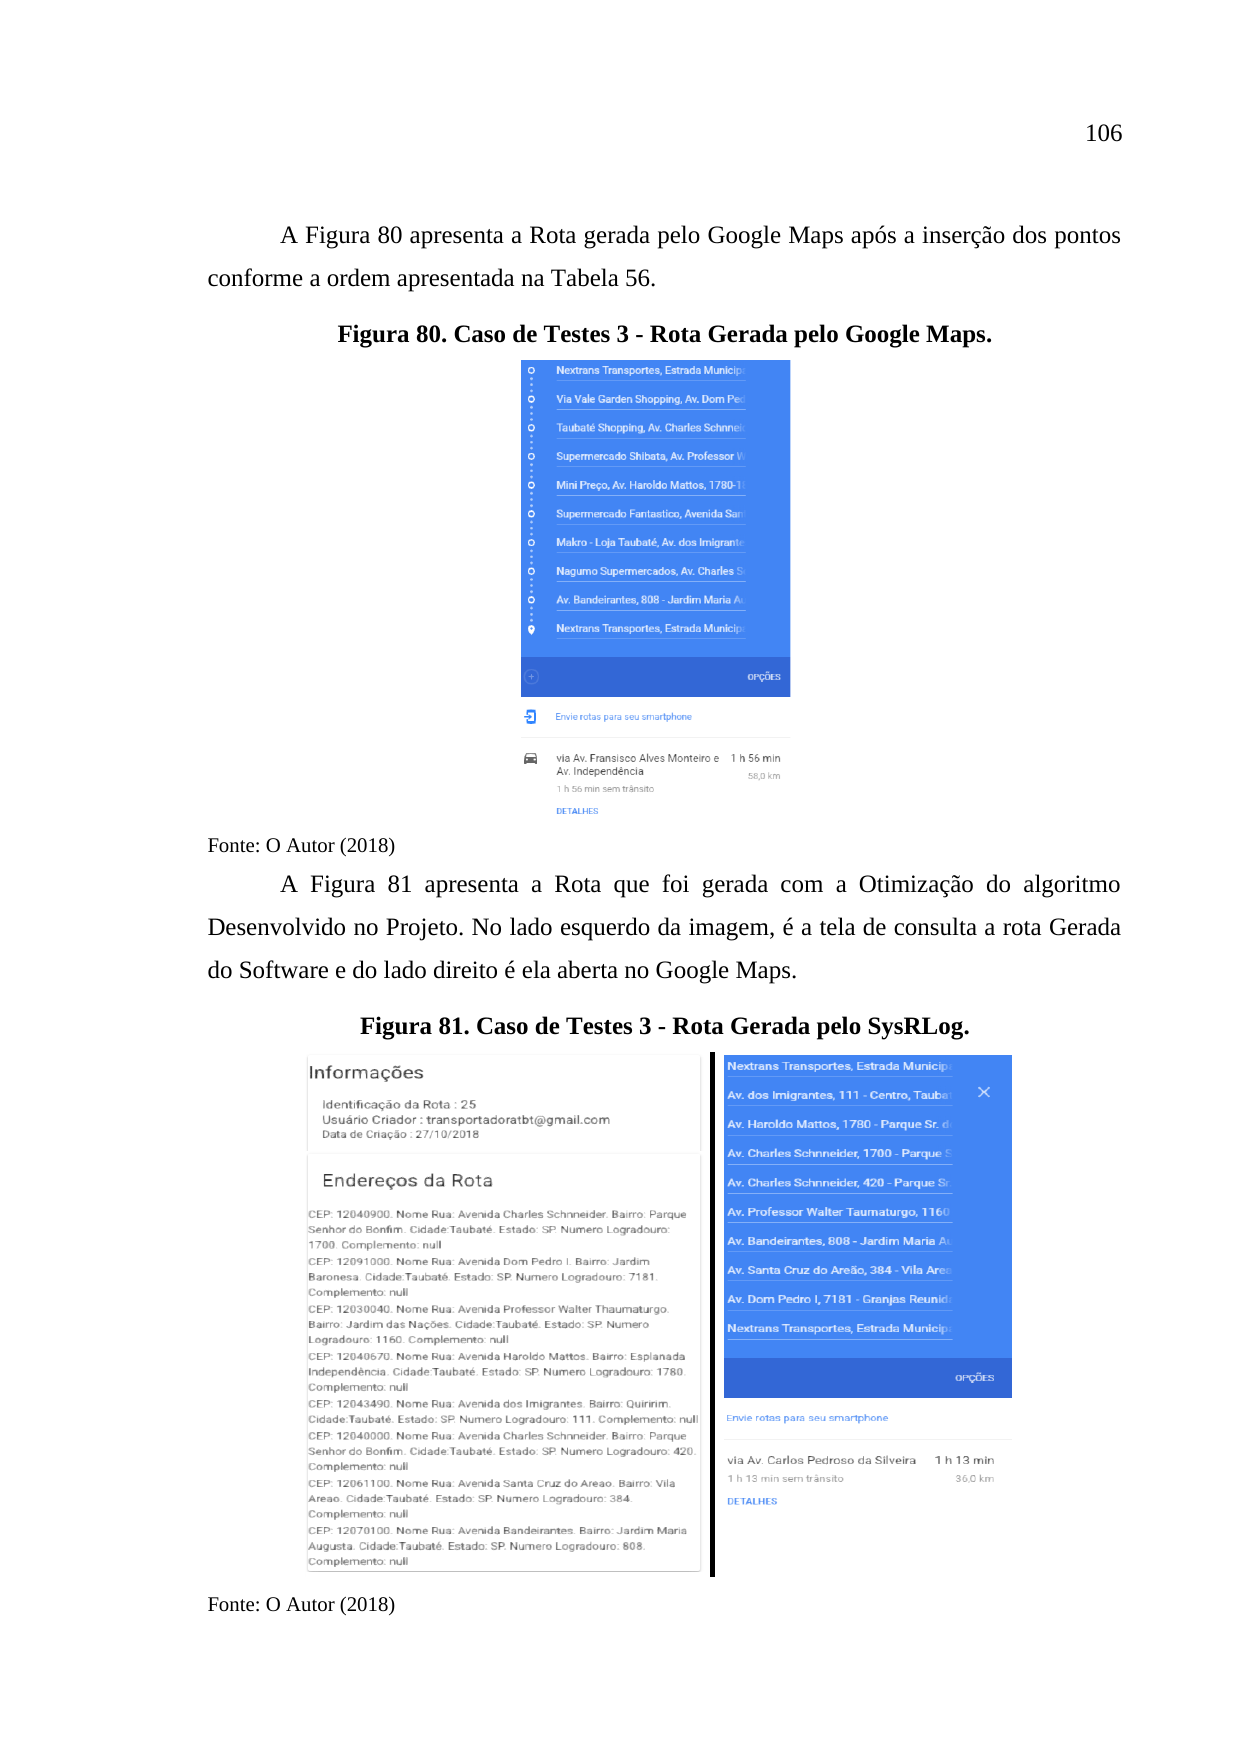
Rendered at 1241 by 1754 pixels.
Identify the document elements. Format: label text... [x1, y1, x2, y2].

text A Figura 80 apresenta a Rota gerada pelo Google Maps após a inserção dos pontos conforme a ordem apresentada na Tabela 56. [207, 220, 1122, 292]
text Fonte: O Autor (2018) [207, 1591, 1122, 1616]
picture [521, 360, 791, 819]
text Figura 80. Caso de Testes 3 - Rota Gerada pelo Google Maps. [207, 319, 1122, 348]
text A Figura 81 apresenta a Rota que foi gerada com a Otimização do algoritmo Desenvolvido no Projeto. No lado esquerdo da imagem, é a tela de consulta a rota Gerada do Software e do lado direito é ela aberta no Google Maps. [207, 869, 1122, 984]
text Fonte: O Autor (2018) [207, 833, 1122, 857]
text Figura 81. Caso de Testes 3 - Rota Gerada pelo SysRLog. [207, 1011, 1122, 1040]
picture [295, 1052, 1017, 1577]
